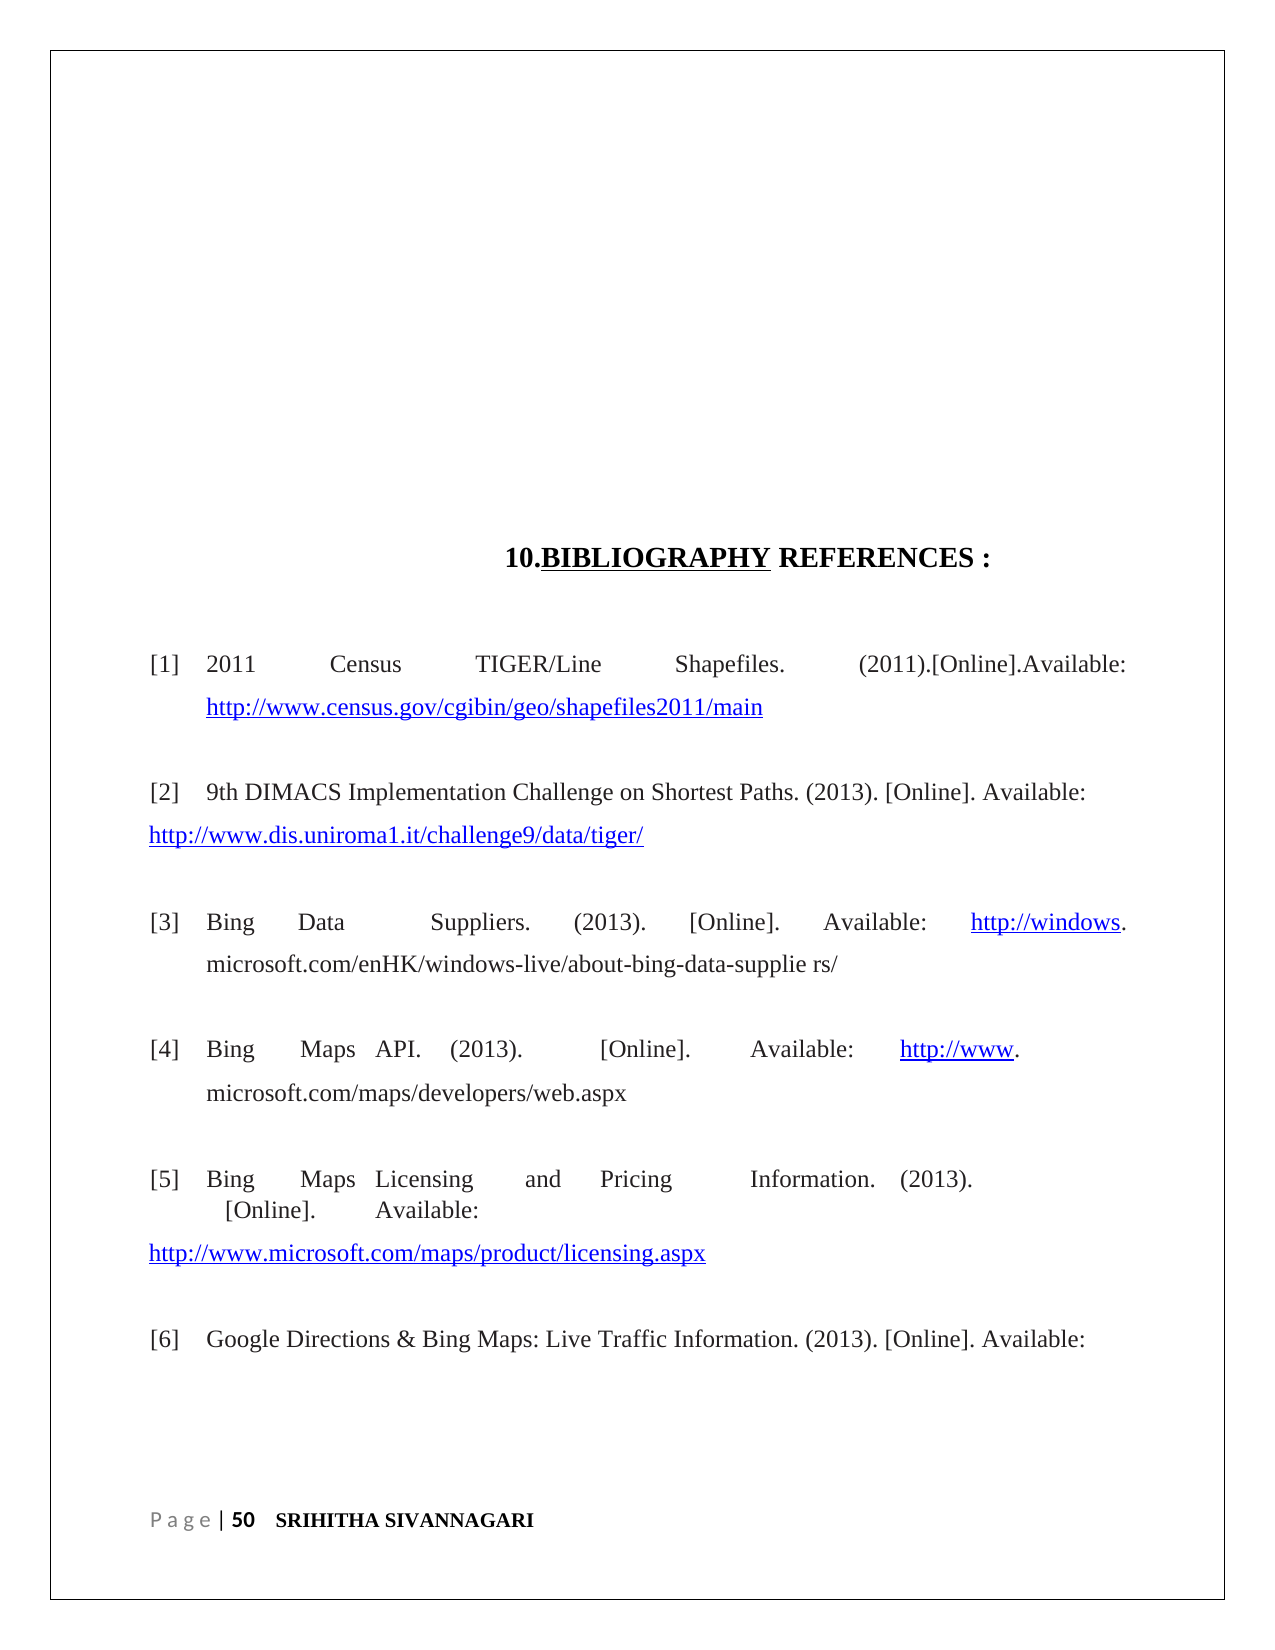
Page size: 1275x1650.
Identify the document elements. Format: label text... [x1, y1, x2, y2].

list 2011 Census TIGER/Line Shapefiles. (2011).[Online].Available: http://www.census.gov/cgibin/geo/shapefiles2011/main [150, 649, 1127, 721]
text http://www.microsoft.com/maps/product/licensing.aspx [148, 1238, 1184, 1267]
list 9th DIMACS Implementation Challenge on Shortest Paths. (2013). [Online]. Available: [150, 777, 1127, 806]
list Bing Maps Licensing and Pricing Information. (2013). [Online]. Available: [150, 1164, 1127, 1224]
text http://www.dis.uniroma1.it/challenge9/data/tiger/ [148, 821, 1184, 849]
list Google Directions & Bing Maps: Live Traffic Information. (2013). [Online]. Available: [150, 1324, 1127, 1353]
list Bing Data Suppliers. (2013). [Online]. Available: http://windows. microsoft.com/enHK/windows-live/about-bing-data-supplie rs/ [150, 907, 1127, 978]
text 10.BIBLIOGRAPHY REFERENCES : [150, 541, 1184, 574]
list Bing Maps API. (2013). [Online]. Available: http://www. microsoft.com/maps/developers/web.aspx [150, 1034, 1127, 1107]
